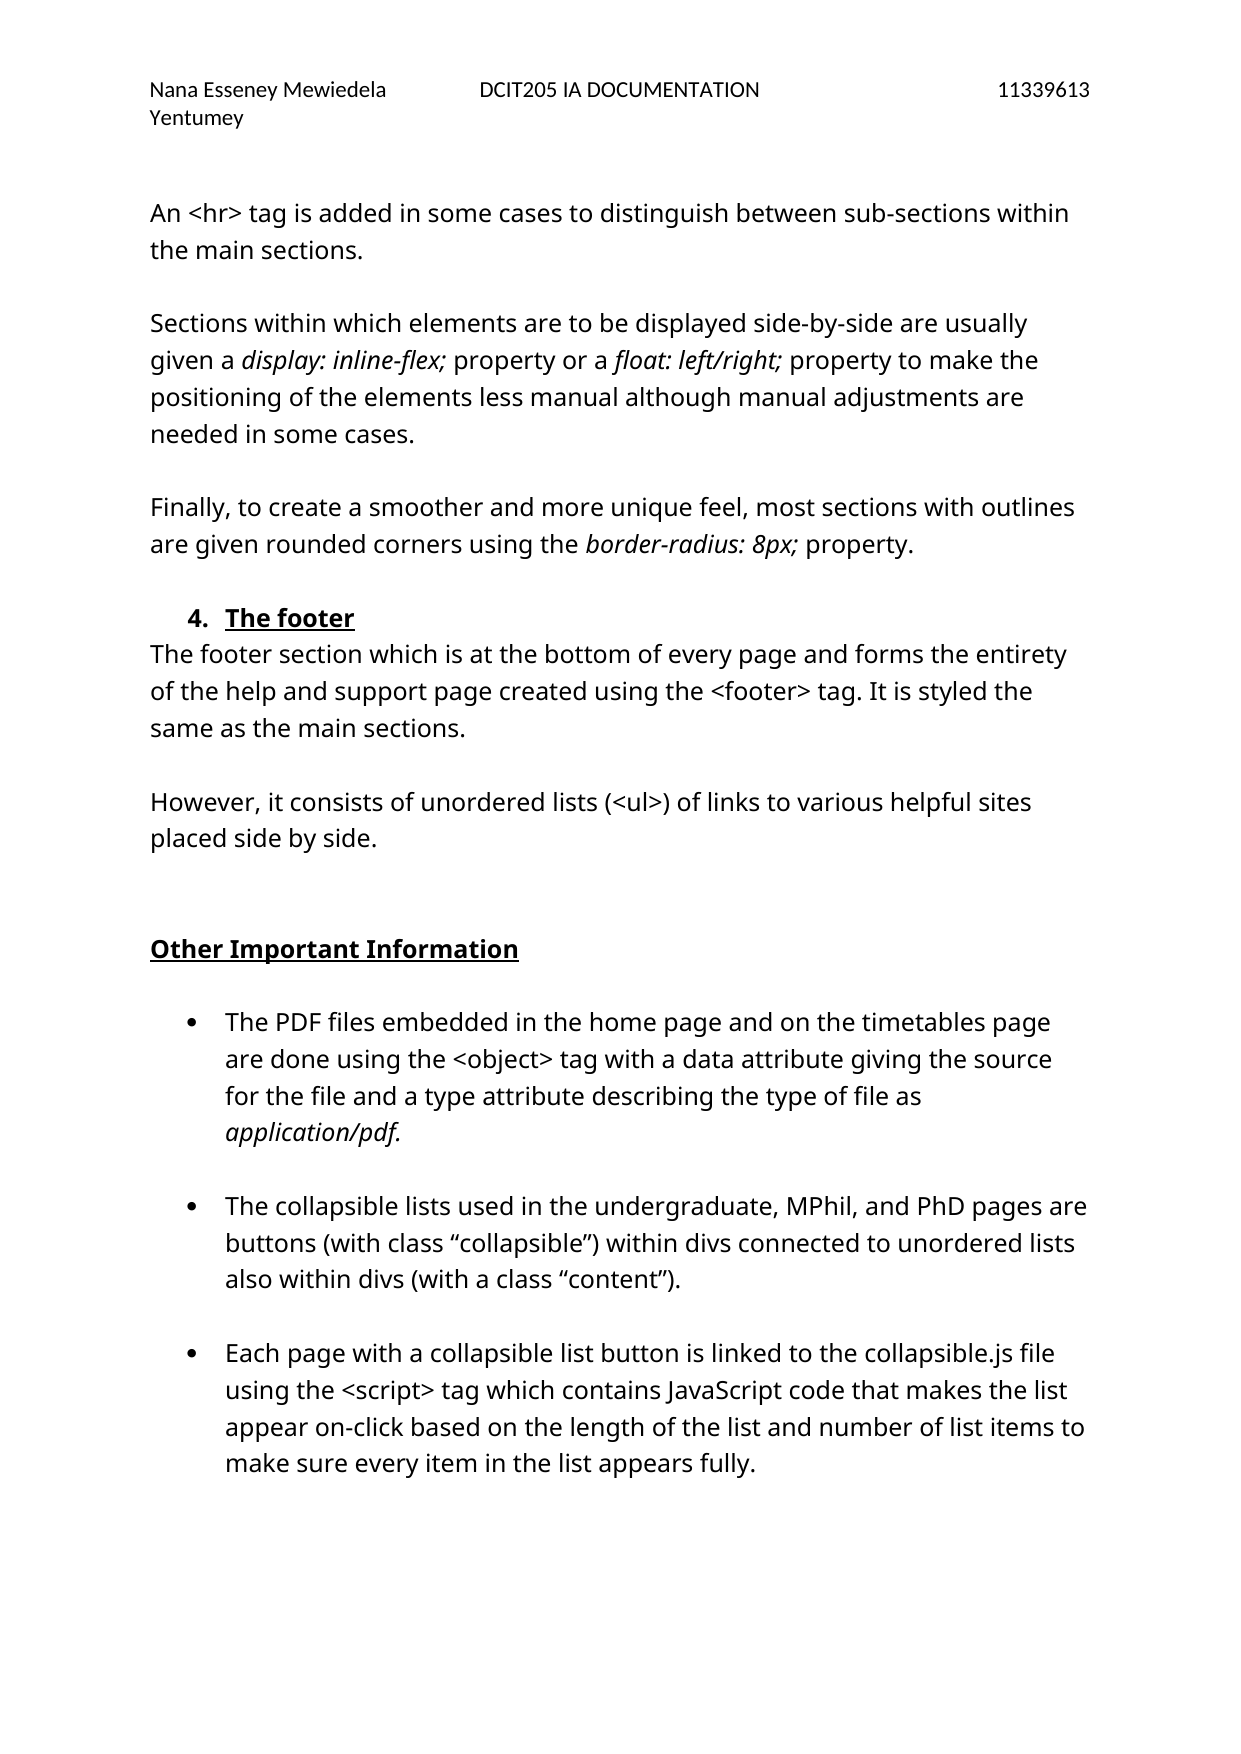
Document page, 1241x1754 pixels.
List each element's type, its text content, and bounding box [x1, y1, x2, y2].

text However, it consists of unordered lists (<ul>) of links to various helpful sites placed side by side. [150, 784, 1090, 855]
list The PDF files embedded in the home page and on the timetables page are done using the <object> tag with a data attribute giving the source for the file and a type attribute describing the type of file as application/pdf. [187, 1005, 1090, 1149]
list The footer [187, 600, 1090, 634]
text An <hr> tag is added in some cases to distinguish between sub-sections within the main sections. [150, 196, 1090, 267]
list The collapsible lists used in the undergraduate, MPhil, and PhD pages are buttons (with class “collapsible”) within divs connected to unordered lists also within divs (with a class “content”). [187, 1189, 1090, 1296]
text Other Important Information [150, 931, 1090, 965]
text Finally, to create a smoother and more unique feel, most sections with outlines are given rounded corners using the border-radius: 8px; property. [150, 490, 1090, 561]
text Sections within which elements are to be displayed side-by-side are usually given a display: inline-flex; property or a float: left/right; property to make the positioning of the elements less manual although manual adjustments are needed in some cases. [150, 306, 1090, 451]
text The footer section which is at the bottom of every page and forms the entirety of the help and support page created using the <footer> tag. It is styled the same as the main sections. [150, 637, 1090, 745]
list Each page with a collapsible list button is linked to the collapsible.js file using the <script> tag which contains JavaScript code that makes the list appear on-click based on the length of the list and number of list items to make sure every item in the list appears fully. [187, 1336, 1090, 1480]
